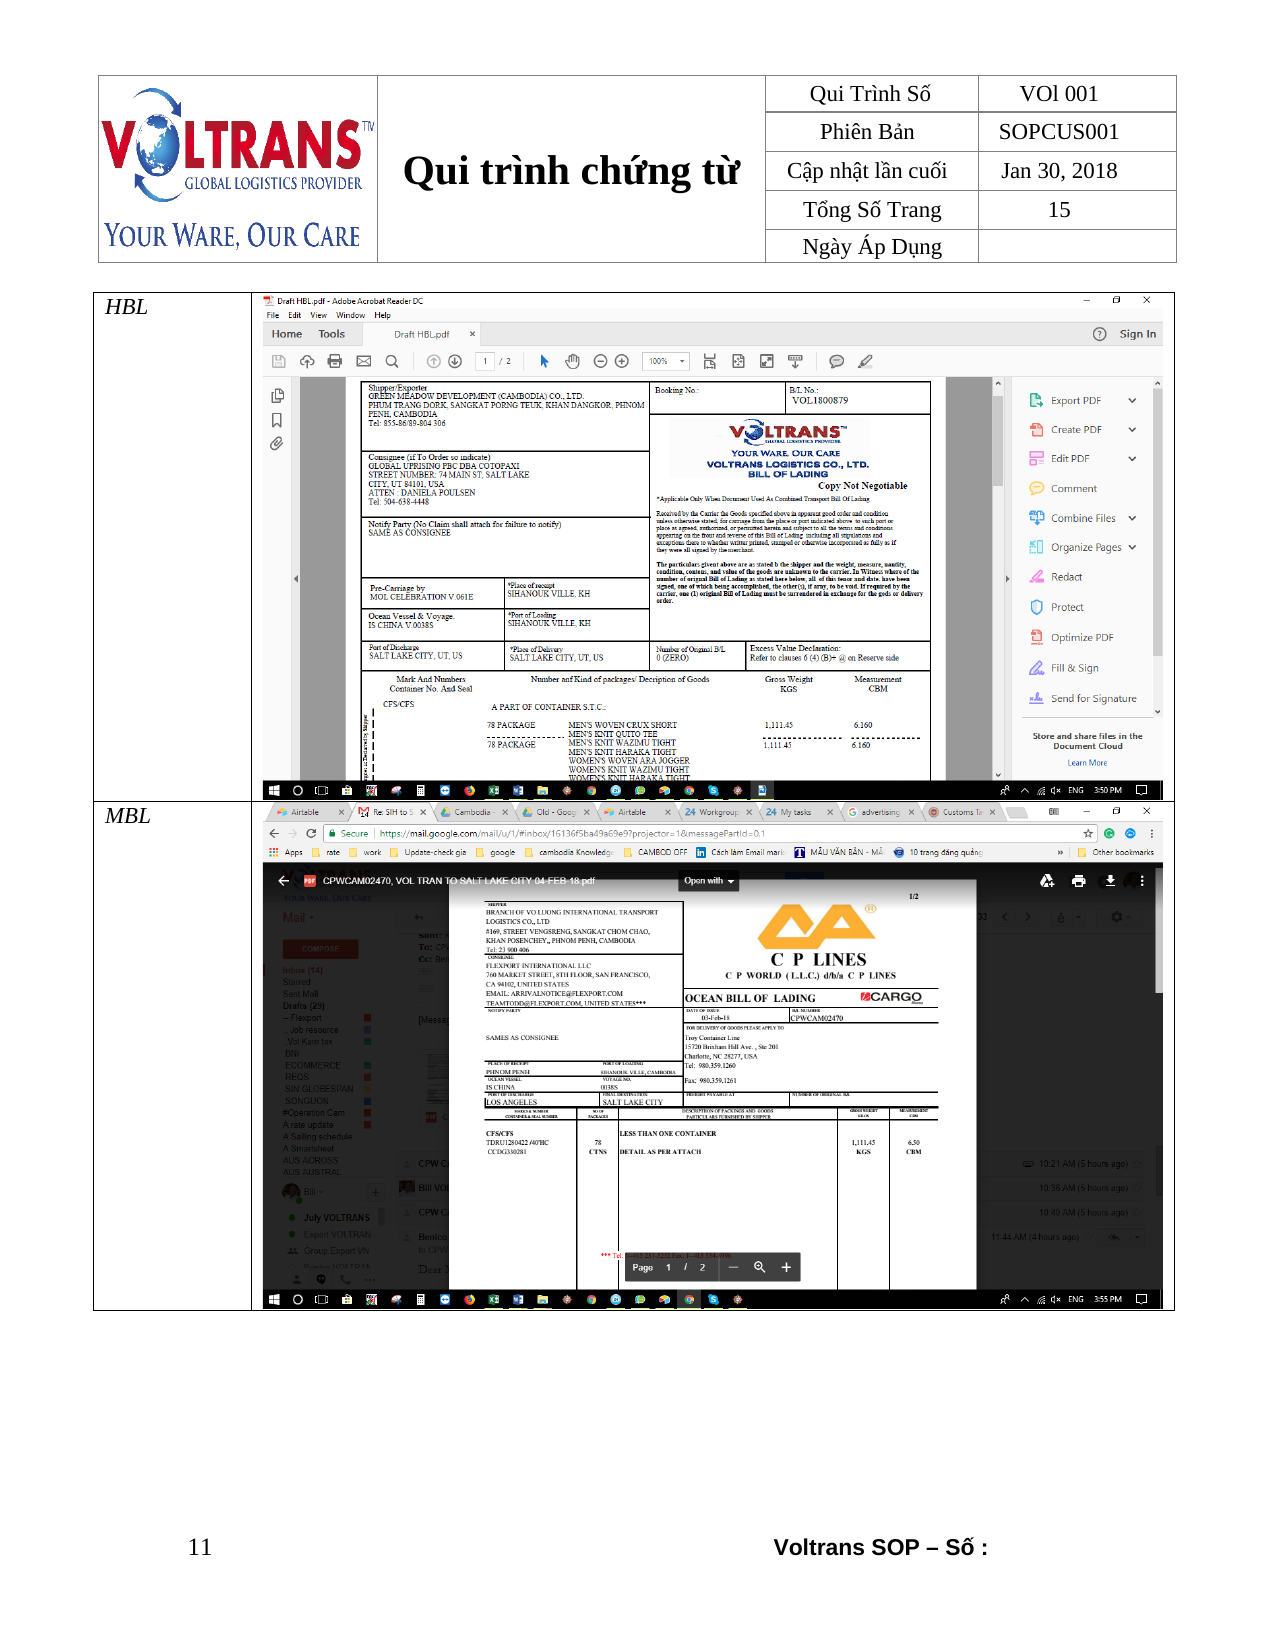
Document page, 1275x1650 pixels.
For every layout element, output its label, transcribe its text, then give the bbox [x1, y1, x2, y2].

table_cell [252, 802, 1174, 1310]
table_cell HBL [94, 293, 251, 801]
picture [262, 293, 1163, 800]
table_cell MBL [94, 802, 251, 1310]
picture [101, 88, 375, 250]
picture [262, 802, 1163, 1309]
table_cell [252, 293, 1174, 801]
